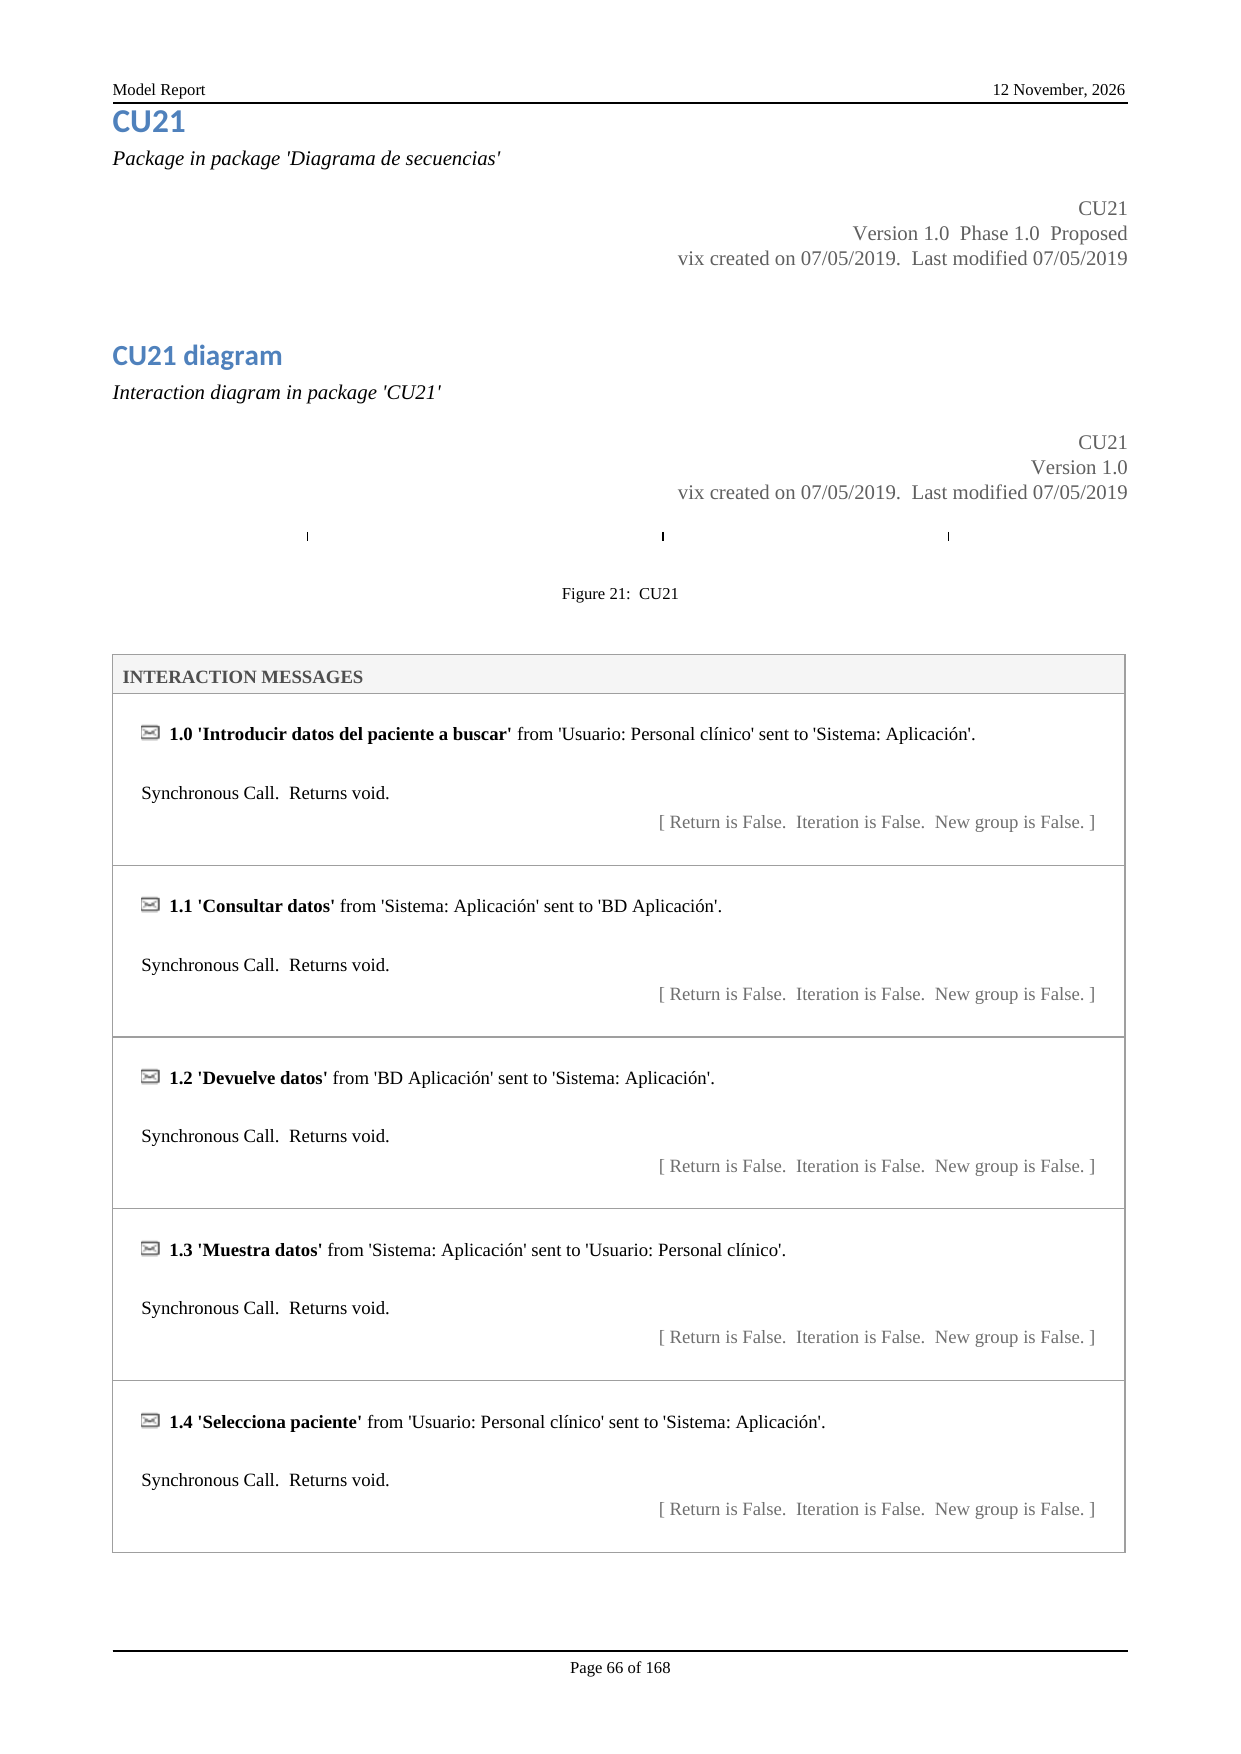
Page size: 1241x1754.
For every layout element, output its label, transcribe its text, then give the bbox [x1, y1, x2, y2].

picture [141, 1409, 160, 1429]
table_header 1.1 'Consultar datos' from 'Sistema: Aplicación' sent to 'BD Aplicación'. Synchronous Call. Returns void. [ Return is False. Iteration is False. New group is False. ] [113, 866, 1124, 1036]
picture [141, 893, 160, 913]
picture [141, 1065, 160, 1085]
text Version 1.0 [112, 454, 1128, 479]
text CU21 [112, 579, 1128, 604]
subtitle CU21 [112, 112, 1128, 137]
table_cell 1.0 'Introducir datos del paciente a buscar' from 'Usuario: Personal clínico' sent to 'Sistema: Aplicación'. Synchronous Call. Returns void. [ Return is False. Iteration is False. New group is False. ] [113, 694, 1124, 864]
text CU21 [112, 429, 1128, 454]
text vix created on 07/05/2019. Last modified 07/05/2019 [112, 479, 1128, 504]
picture [141, 722, 160, 741]
text Version 1.0 Phase 1.0 Proposed [112, 221, 1128, 246]
text Interaction diagram in package 'CU21' [112, 379, 1128, 404]
picture [141, 1237, 160, 1257]
table_header 1.2 'Devuelve datos' from 'BD Aplicación' sent to 'Sistema: Aplicación'. Synchronous Call. Returns void. [ Return is False. Iteration is False. New group is False. ] [113, 1038, 1124, 1208]
subtitle CU21 diagram [112, 346, 1128, 371]
text Package in package 'Diagrama de secuencias' [112, 146, 1128, 171]
table_header 1.3 'Muestra datos' from 'Sistema: Aplicación' sent to 'Usuario: Personal clínico'. Synchronous Call. Returns void. [ Return is False. Iteration is False. New group is False. ] [113, 1209, 1124, 1380]
text CU21 [112, 196, 1128, 221]
table_header INTERACTION MESSAGES [113, 655, 1124, 693]
table_header 1.4 'Selecciona paciente' from 'Usuario: Personal clínico' sent to 'Sistema: Aplicación'. Synchronous Call. Returns void. [ Return is False. Iteration is False. New group is False. ] [113, 1381, 1124, 1552]
text vix created on 07/05/2019. Last modified 07/05/2019 [112, 246, 1128, 271]
